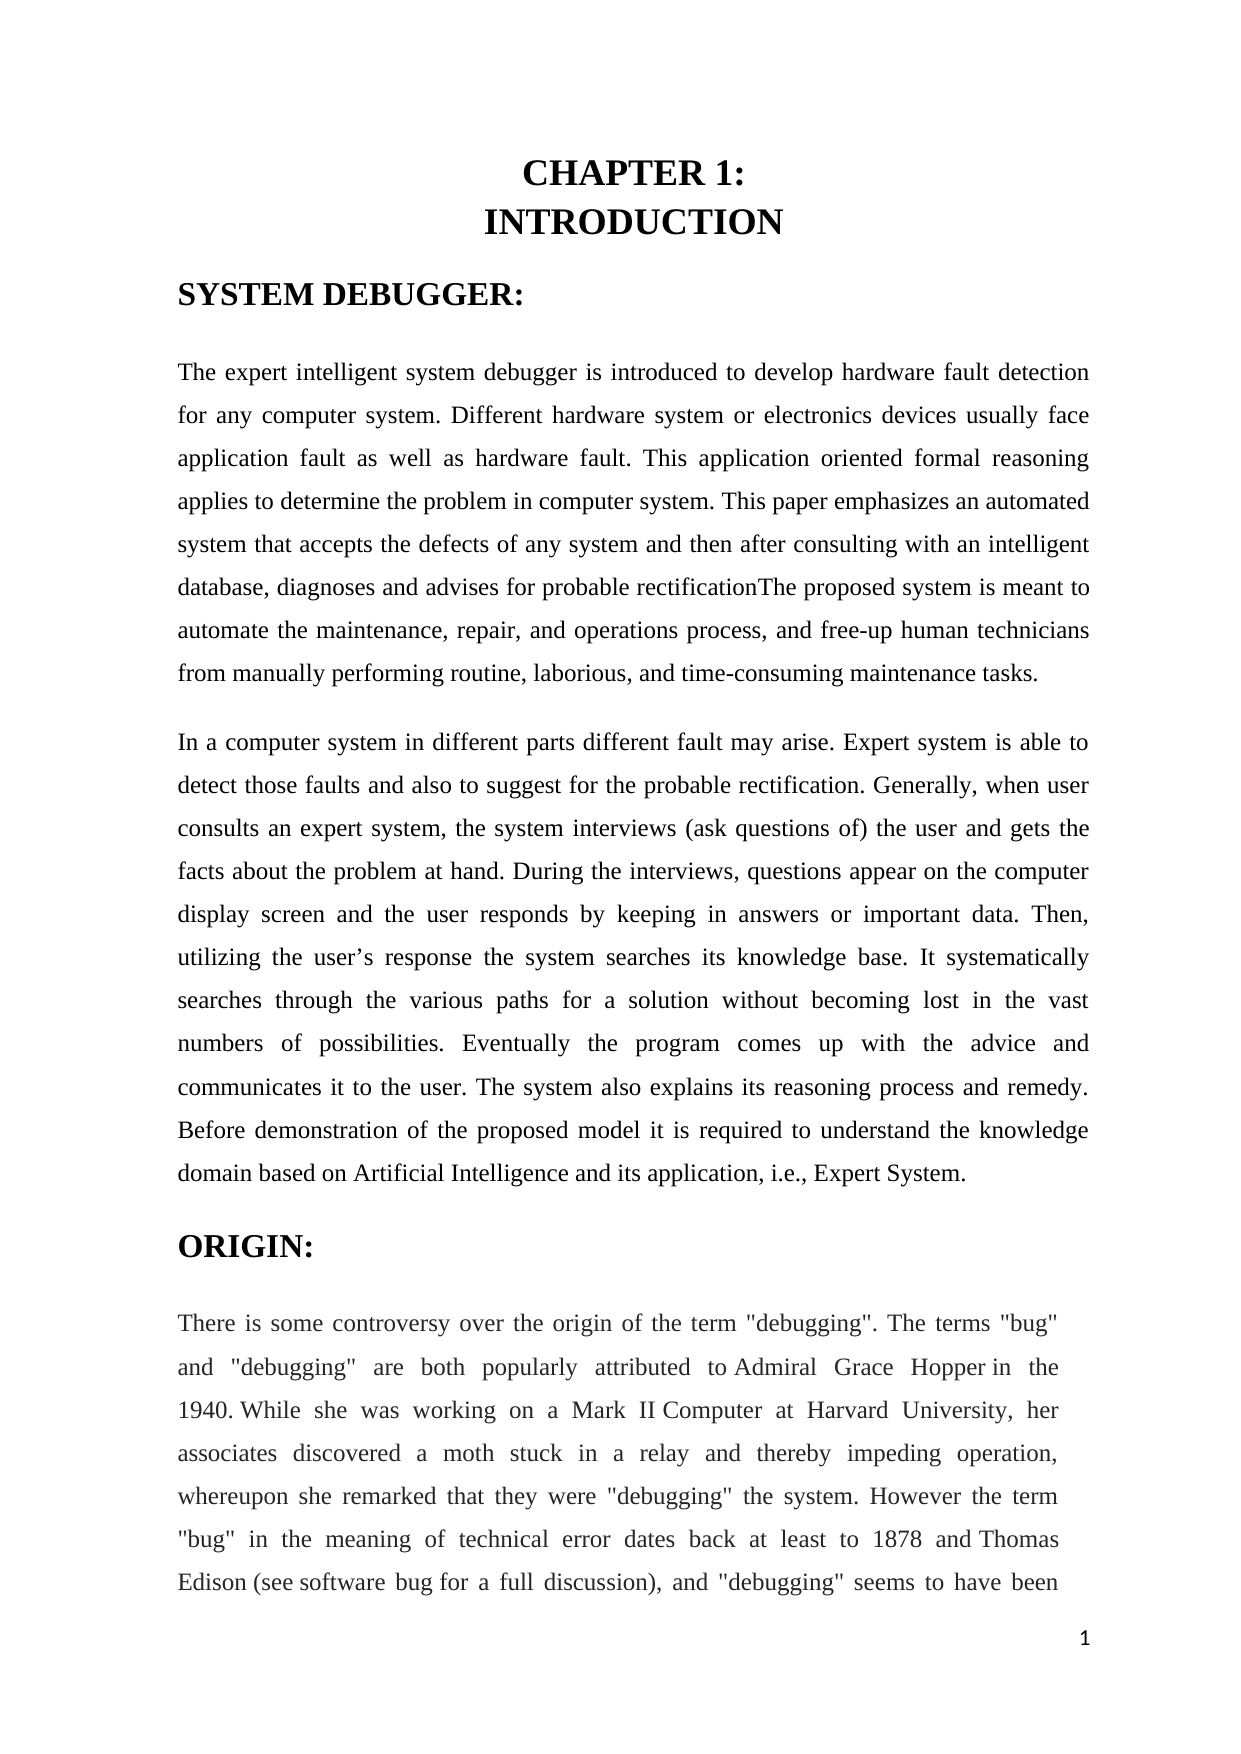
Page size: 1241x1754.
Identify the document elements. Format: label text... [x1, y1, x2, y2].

text SYSTEM DEBUGGER: [177, 274, 1090, 312]
text CHAPTER 1: [177, 150, 1090, 193]
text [177, 1308, 1059, 1596]
text ORIGIN: [177, 1226, 1059, 1264]
text In a computer system in different parts different fault may arise. Expert system is able to detect those faults and also to suggest for the probable rectification. Generally, when user consults an expert system, the system interviews (ask questions of) the user and gets the facts about the problem at hand. During the interviews, questions appear on the computer display screen and the user responds by keeping in answers or important data. Then, utilizing the user’s response the system searches its knowledge base. It systematically searches through the various paths for a solution without becoming lost in the vast numbers of possibilities. Eventually the program comes up with the advice and communicates it to the user. The system also explains its reasoning process and remedy. Before demonstration of the proposed model it is required to understand the knowledge domain based on Artificial Intelligence and its application, i.e., Expert System. [177, 727, 1090, 1187]
text INTRODUCTION [177, 199, 1090, 243]
text The expert intelligent system debugger is introduced to develop hardware fault detection for any computer system. Different hardware system or electronics devices usually face application fault as well as hardware fault. This application oriented formal reasoning applies to determine the problem in computer system. This paper emphasizes an automated system that accepts the defects of any system and then after consulting with an intelligent database, diagnoses and advises for probable rectificationThe proposed system is meant to automate the maintenance, repair, and operations process, and free-up human technicians from manually performing routine, laborious, and time-consuming maintenance tasks. [177, 357, 1090, 687]
